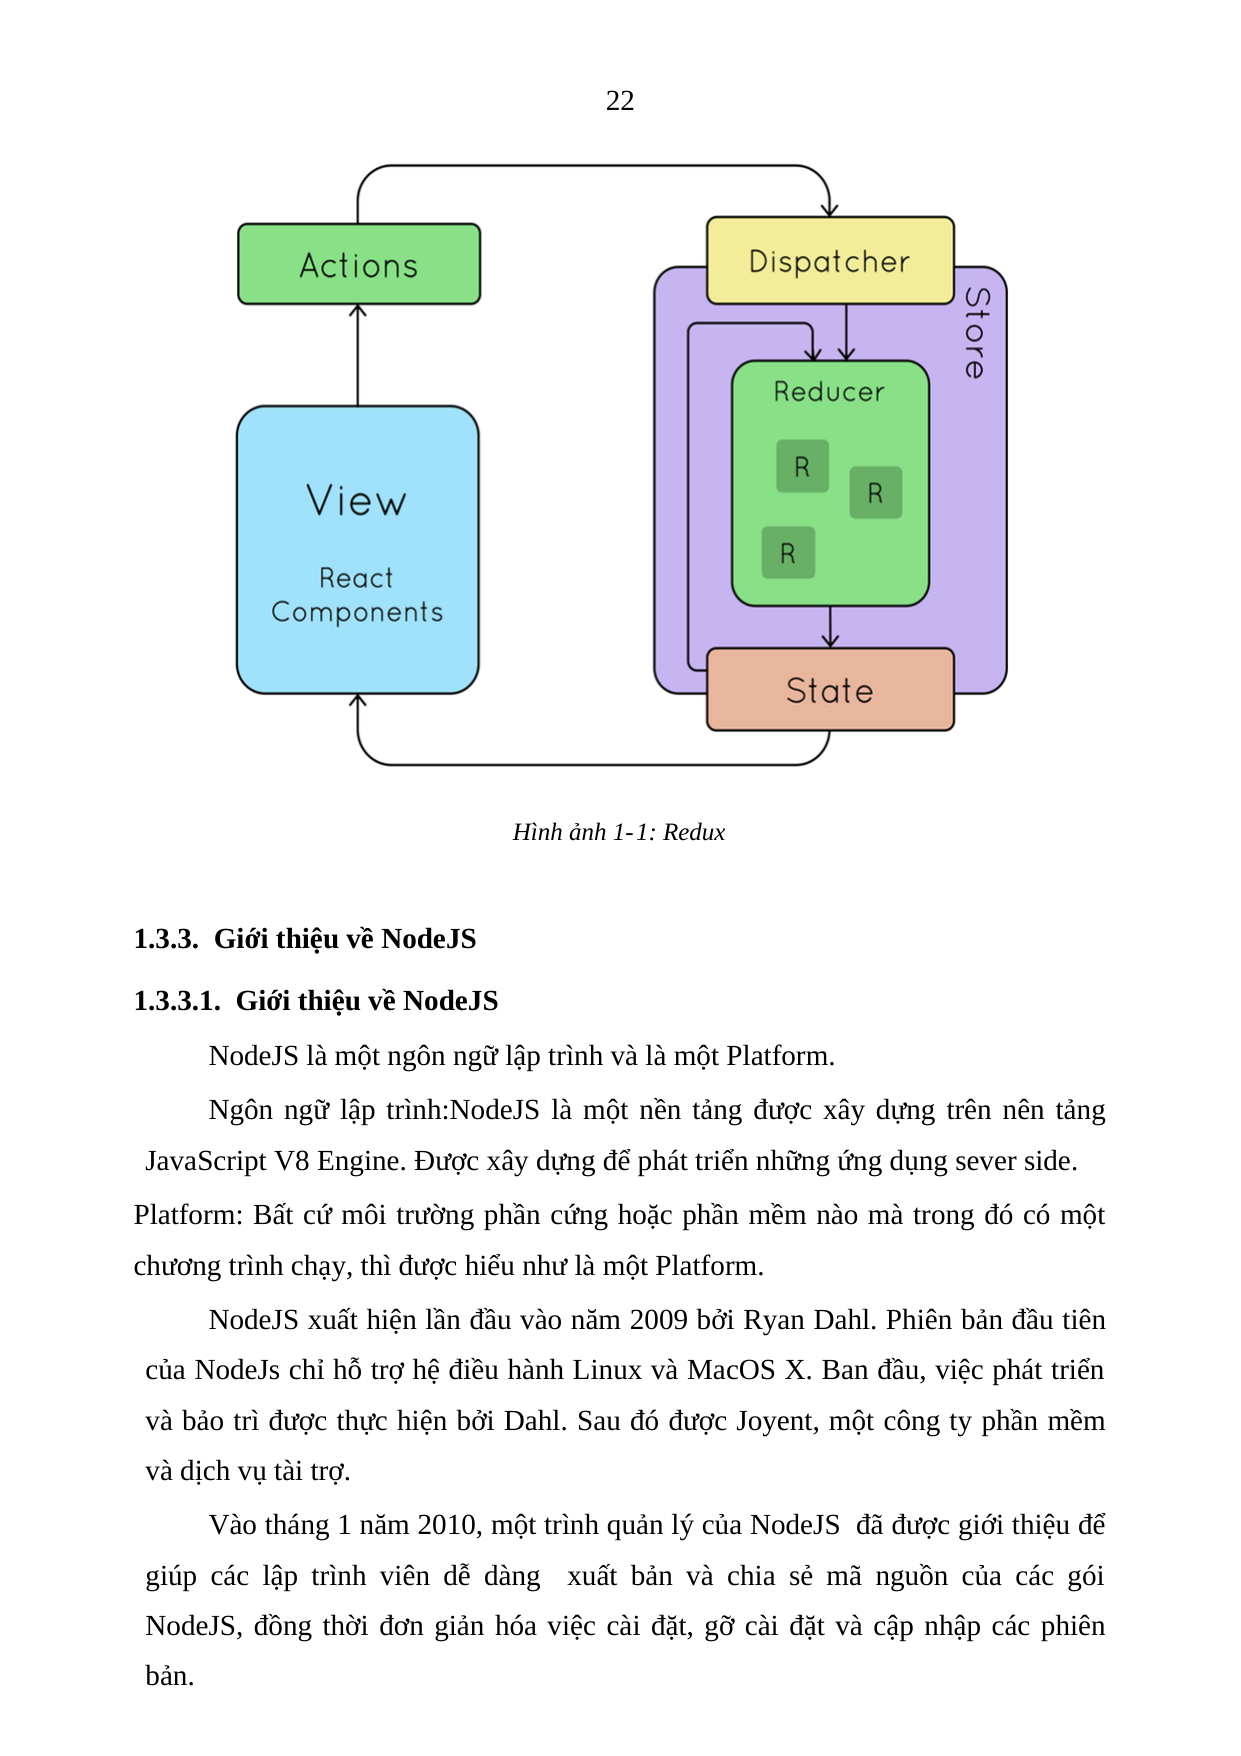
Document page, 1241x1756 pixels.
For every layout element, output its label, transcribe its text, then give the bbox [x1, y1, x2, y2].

text Platform: Bất cứ môi trường phần cứng hoặc phần mềm nào mà trong đó có một chương trình chạy, thì được hiểu như là một Platform. [133, 1197, 1107, 1281]
subtitle Giới thiệu về NodeJS [133, 983, 1107, 1017]
picture [206, 154, 1035, 775]
text Ngôn ngữ lập trình:NodeJS là một nền tảng được xây dựng trên nên tảng JavaScript V8 Engine. Được xây dựng để phát triển những ứng dụng sever side. [145, 1092, 1107, 1176]
text NodeJS là một ngôn ngữ lập trình và là một Platform. [145, 1038, 1107, 1072]
subtitle Giới thiệu về NodeJS [133, 921, 1107, 954]
text Vào tháng 1 năm 2010, một trình quản lý của NodeJS đã được giới thiệu để giúp các lập trình viên dễ dàng xuất bản và chia sẻ mã nguồn của các gói NodeJS, đồng thời đơn giản hóa việc cài đặt, gỡ cài đặt và cập nhập các phiên bản. [145, 1507, 1107, 1692]
text NodeJS xuất hiện lần đầu vào năm 2009 bởi Ryan Dahl. Phiên bản đầu tiên của NodeJs chỉ hỗ trợ hệ điều hành Linux và MacOS X. Ban đầu, việc phát triển và bảo trì được thực hiện bởi Dahl. Sau đó được Joyent, một công ty phần mềm và dịch vụ tài trợ. [145, 1302, 1107, 1487]
